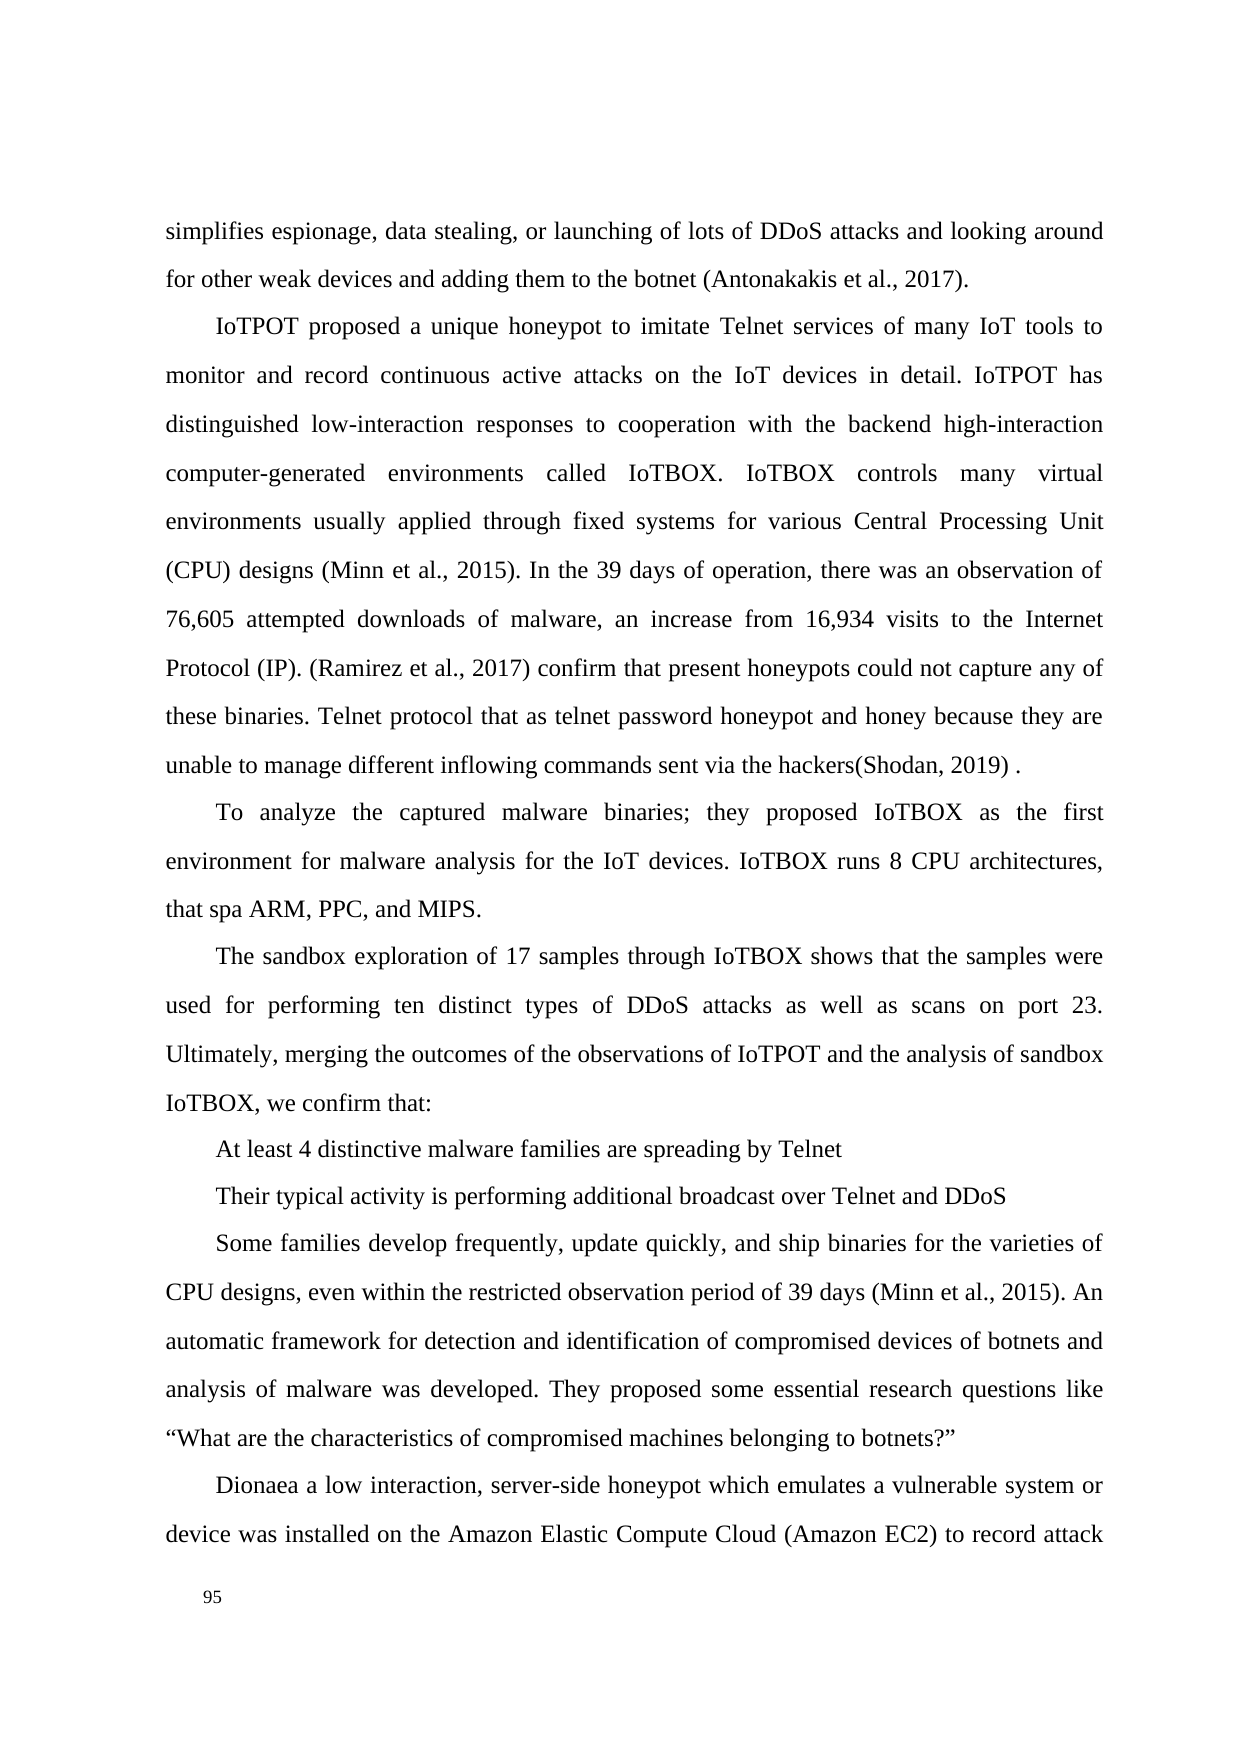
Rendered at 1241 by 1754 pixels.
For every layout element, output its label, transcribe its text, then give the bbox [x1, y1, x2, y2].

text The sandbox exploration of 17 samples through IoTBOX shows that the samples were used for performing ten distinct types of DDoS attacks as well as scans on port 23. Ultimately, merging the outcomes of the observations of IoTPOT and the analysis of sandbox IoTBOX, we confirm that: [165, 939, 1104, 1118]
text IoTPOT proposed a unique honeypot to imitate Telnet services of many IoT tools to monitor and record continuous active attacks on the IoT devices in detail. IoTPOT has distinguished low-interaction responses to cooperation with the backend high-interaction computer-generated environments called IoTBOX. IoTBOX controls many virtual environments usually applied through fixed systems for various Central Processing Unit (CPU) designs (Minn et al., 2015). In the 39 days of operation, there was an observation of 76,605 attempted downloads of malware, an increase from 16,934 visits to the Internet Protocol (IP). (Ramirez et al., 2017) confirm that present honeypots could not capture any of these binaries. Telnet protocol that as telnet password honeypot and honey because they are unable to manage different inflowing commands sent via the hackers(Shodan, 2019) . [165, 309, 1104, 781]
text Some families develop frequently, update quickly, and ship binaries for the varieties of CPU designs, even within the restricted observation period of 39 days (Minn et al., 2015). An automatic framework for detection and identification of compromised devices of botnets and analysis of malware was developed. They proposed some essential research questions like “What are the characteristics of compromised machines belonging to botnets?” [165, 1226, 1104, 1454]
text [165, 214, 1104, 295]
text At least 4 distinctive malware families are spreading by Telnet [165, 1133, 1104, 1165]
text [165, 1468, 1104, 1549]
text To analyze the captured malware binaries; they proposed IoTBOX as the first environment for malware analysis for the IoT devices. IoTBOX runs 8 CPU architectures, that spa ARM, PPC, and MIPS. [165, 795, 1104, 925]
text Their typical activity is performing additional broadcast over Telnet and DDoS [165, 1179, 1104, 1212]
